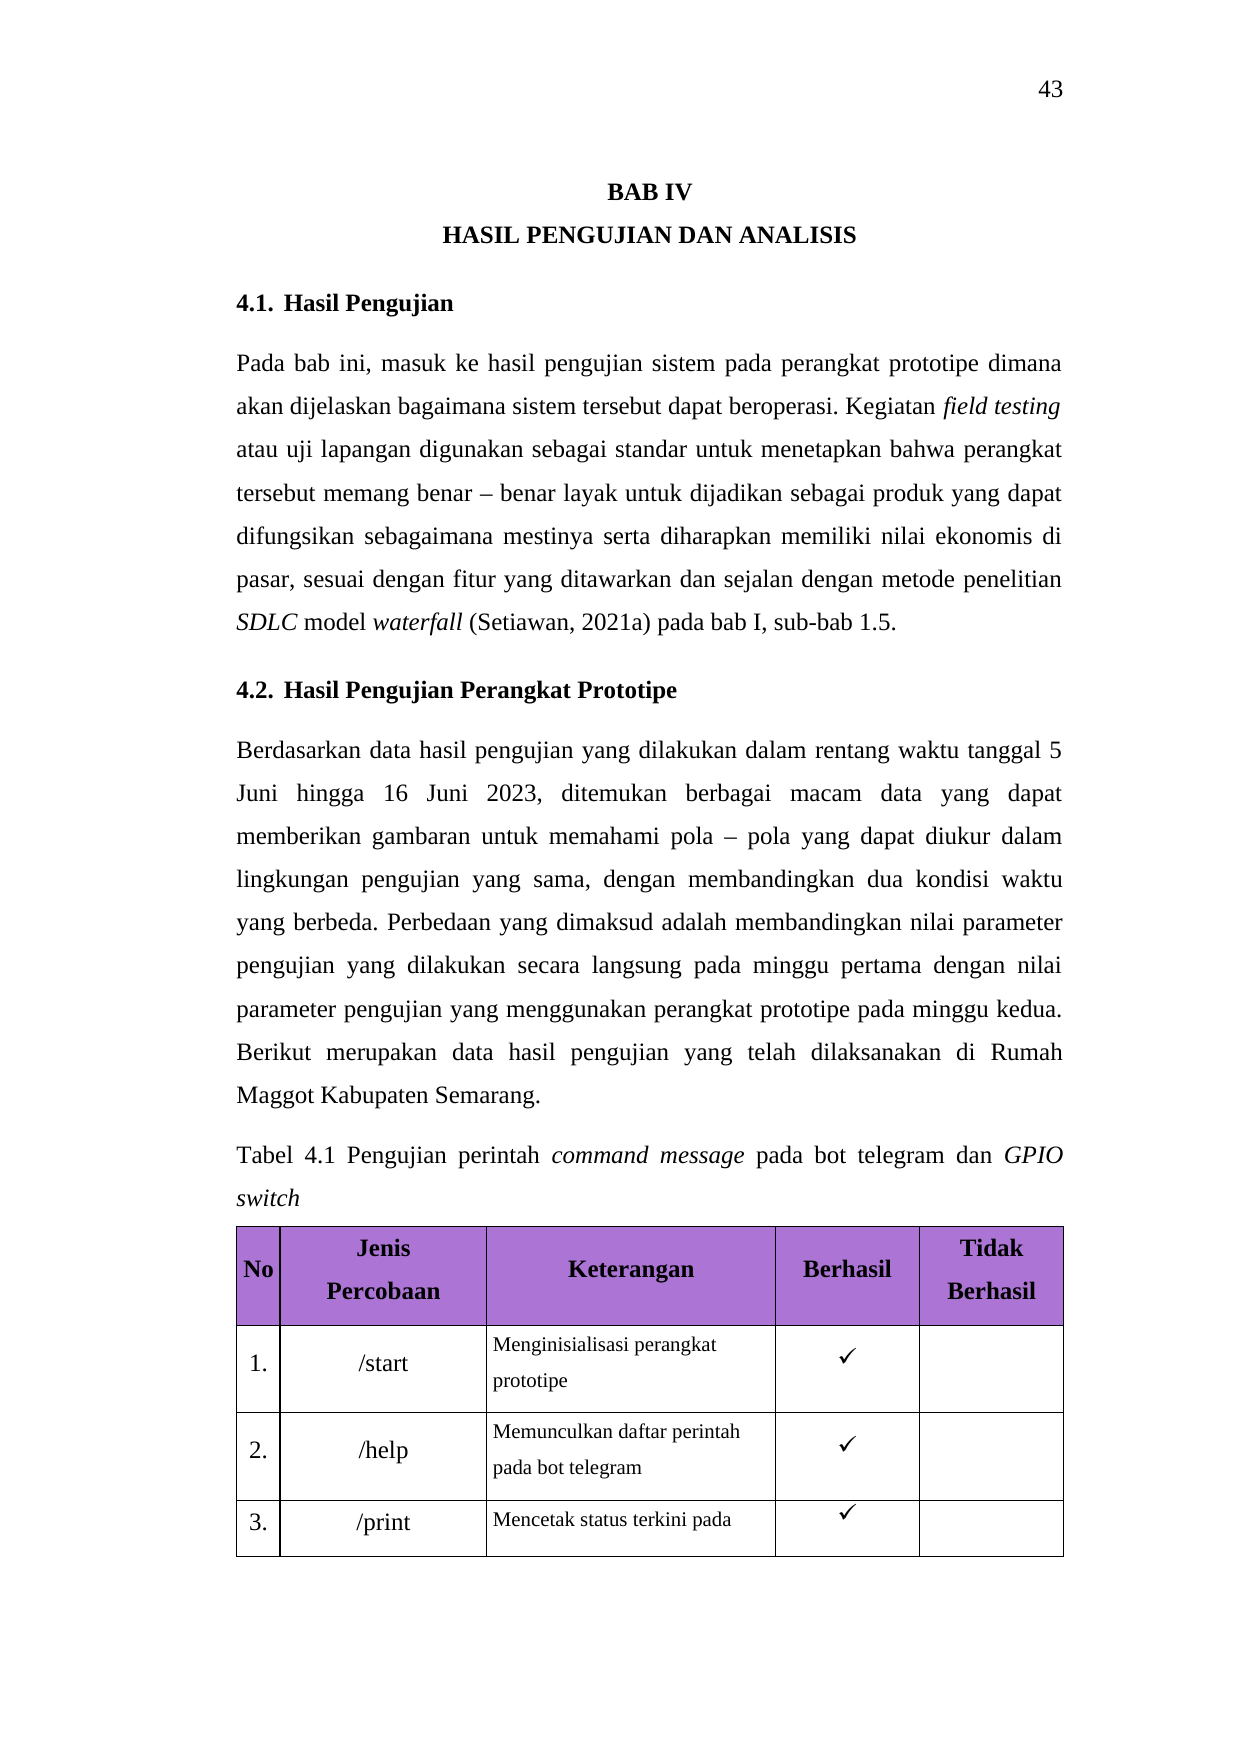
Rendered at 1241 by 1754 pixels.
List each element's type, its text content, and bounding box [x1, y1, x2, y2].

table_cell [920, 1413, 1063, 1499]
table_header Berhasil [776, 1227, 919, 1325]
table_cell 1. [237, 1326, 279, 1412]
text Berdasarkan data hasil pengujian yang dilakukan dalam rentang waktu tanggal 5 Juni hingga 16 Juni 2023, ditemukan berbagai macam data yang dapat memberikan gambaran untuk memahami pola – pola yang dapat diukur dalam lingkungan pengujian yang sama, dengan membandingkan dua kondisi waktu yang berbeda. Perbedaan yang dimaksud adalah membandingkan nilai parameter pengujian yang dilakukan secara langsung pada minggu pertama dengan nilai parameter pengujian yang menggunakan perangkat prototipe pada minggu kedua. Berikut merupakan data hasil pengujian yang telah dilaksanakan di Rumah Maggot Kabupaten Semarang. [236, 735, 1063, 1109]
text Tabel 4.1 Pengujian perintah command message pada bot telegram dan GPIO switch [236, 1140, 1063, 1212]
list Hasil Pengujian Perangkat Prototipe [236, 675, 1063, 704]
table_cell [776, 1501, 919, 1556]
table_cell [776, 1326, 919, 1412]
list Hasil Pengujian [236, 288, 1063, 317]
table_cell /start [281, 1326, 486, 1412]
table_header Tidak Berhasil [920, 1227, 1063, 1325]
table_header No [237, 1227, 279, 1325]
table_header Keterangan [487, 1227, 775, 1325]
table_cell /print [281, 1501, 486, 1556]
table_cell Memunculkan daftar perintah pada bot telegram [487, 1413, 775, 1499]
table_cell [920, 1501, 1063, 1556]
table_header Jenis Percobaan [281, 1227, 486, 1325]
table_cell 2. [237, 1413, 279, 1499]
table_cell /help [281, 1413, 486, 1499]
table_cell [776, 1413, 919, 1499]
text Pada bab ini, masuk ke hasil pengujian sistem pada perangkat prototipe dimana akan dijelaskan bagaimana sistem tersebut dapat beroperasi. Kegiatan field testing atau uji lapangan digunakan sebagai standar untuk menetapkan bahwa perangkat tersebut memang benar – benar layak untuk dijadikan sebagai produk yang dapat difungsikan sebagaimana mestinya serta diharapkan memiliki nilai ekonomis di pasar, sesuai dengan fitur yang ditawarkan dan sejalan dengan metode penelitian SDLC model waterfall pada bab I, sub-bab 1.5. [236, 348, 1063, 636]
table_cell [487, 1501, 775, 1556]
table_cell 3. [237, 1501, 279, 1556]
table_cell [920, 1326, 1063, 1412]
table_cell Menginisialisasi perangkat prototipe [487, 1326, 775, 1412]
text BAB IV HASIL PENGUJIAN DAN ANALISIS [236, 177, 1063, 249]
